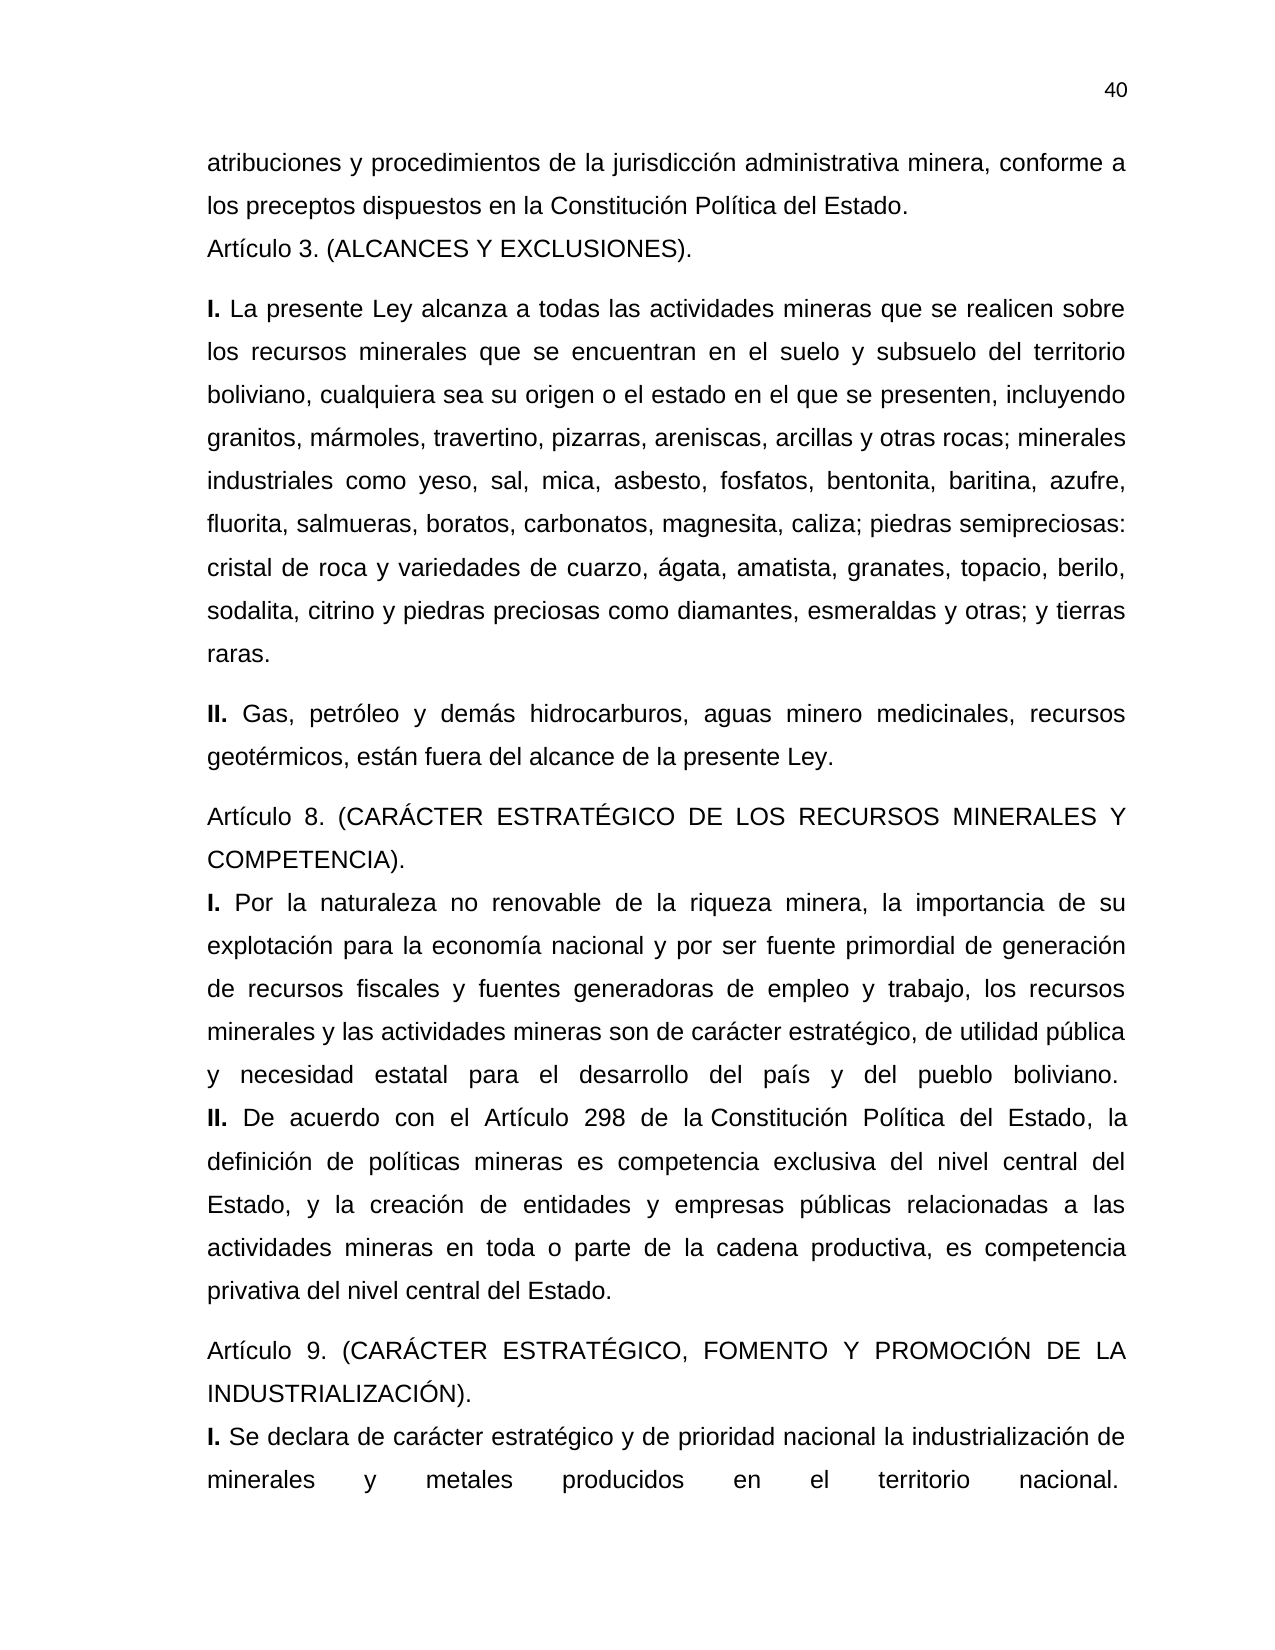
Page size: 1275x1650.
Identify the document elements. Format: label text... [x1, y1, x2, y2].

text I. Por la naturaleza no renovable de la riqueza minera, la importancia de su explotación para la economía nacional y por ser fuente primordial de generación de recursos fiscales y fuentes generadoras de empleo y trabajo, los recursos minerales y las actividades mineras son de carácter estratégico, de utilidad pública y necesidad estatal para el desarrollo del país y del pueblo boliviano. II. De acuerdo con el Artículo 298 de la Constitución Política del Estado, la definición de políticas mineras es competencia exclusiva del nivel central del Estado, y la creación de entidades y empresas públicas relacionadas a las actividades mineras en toda o parte de la cadena productiva, es competencia privativa del nivel central del Estado. [207, 888, 1127, 1304]
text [207, 1422, 1127, 1494]
text I. La presente Ley alcanza a todas las actividades mineras que se realicen sobre los recursos minerales que se encuentran en el suelo y subsuelo del territorio boliviano, cualquiera sea su origen o el estado en el que se presenten, incluyendo granitos, mármoles, travertino, pizarras, areniscas, arcillas y otras rocas; minerales industriales como yeso, sal, mica, asbesto, fosfatos, bentonita, baritina, azufre, fluorita, salmueras, boratos, carbonatos, magnesita, caliza; piedras semipreciosas: cristal de roca y variedades de cuarzo, ágata, amatista, granates, topacio, berilo, sodalita, citrino y piedras preciosas como diamantes, esmeraldas y otras; y tierras raras. [207, 294, 1127, 667]
text Artículo 3. (ALCANCES Y EXCLUSIONES). [207, 234, 1127, 263]
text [207, 148, 1127, 219]
text II. Gas, petróleo y demás hidrocarburos, aguas minero medicinales, recursos geotérmicos, están fuera del alcance de la presente Ley. [207, 698, 1127, 770]
text Artículo 9. (CARÁCTER ESTRATÉGICO, FOMENTO Y PROMOCIÓN DE LA INDUSTRIALIZACIÓN). [207, 1336, 1127, 1407]
text Artículo 8. (CARÁCTER ESTRATÉGICO DE LOS RECURSOS MINERALES Y COMPETENCIA). [207, 801, 1127, 873]
